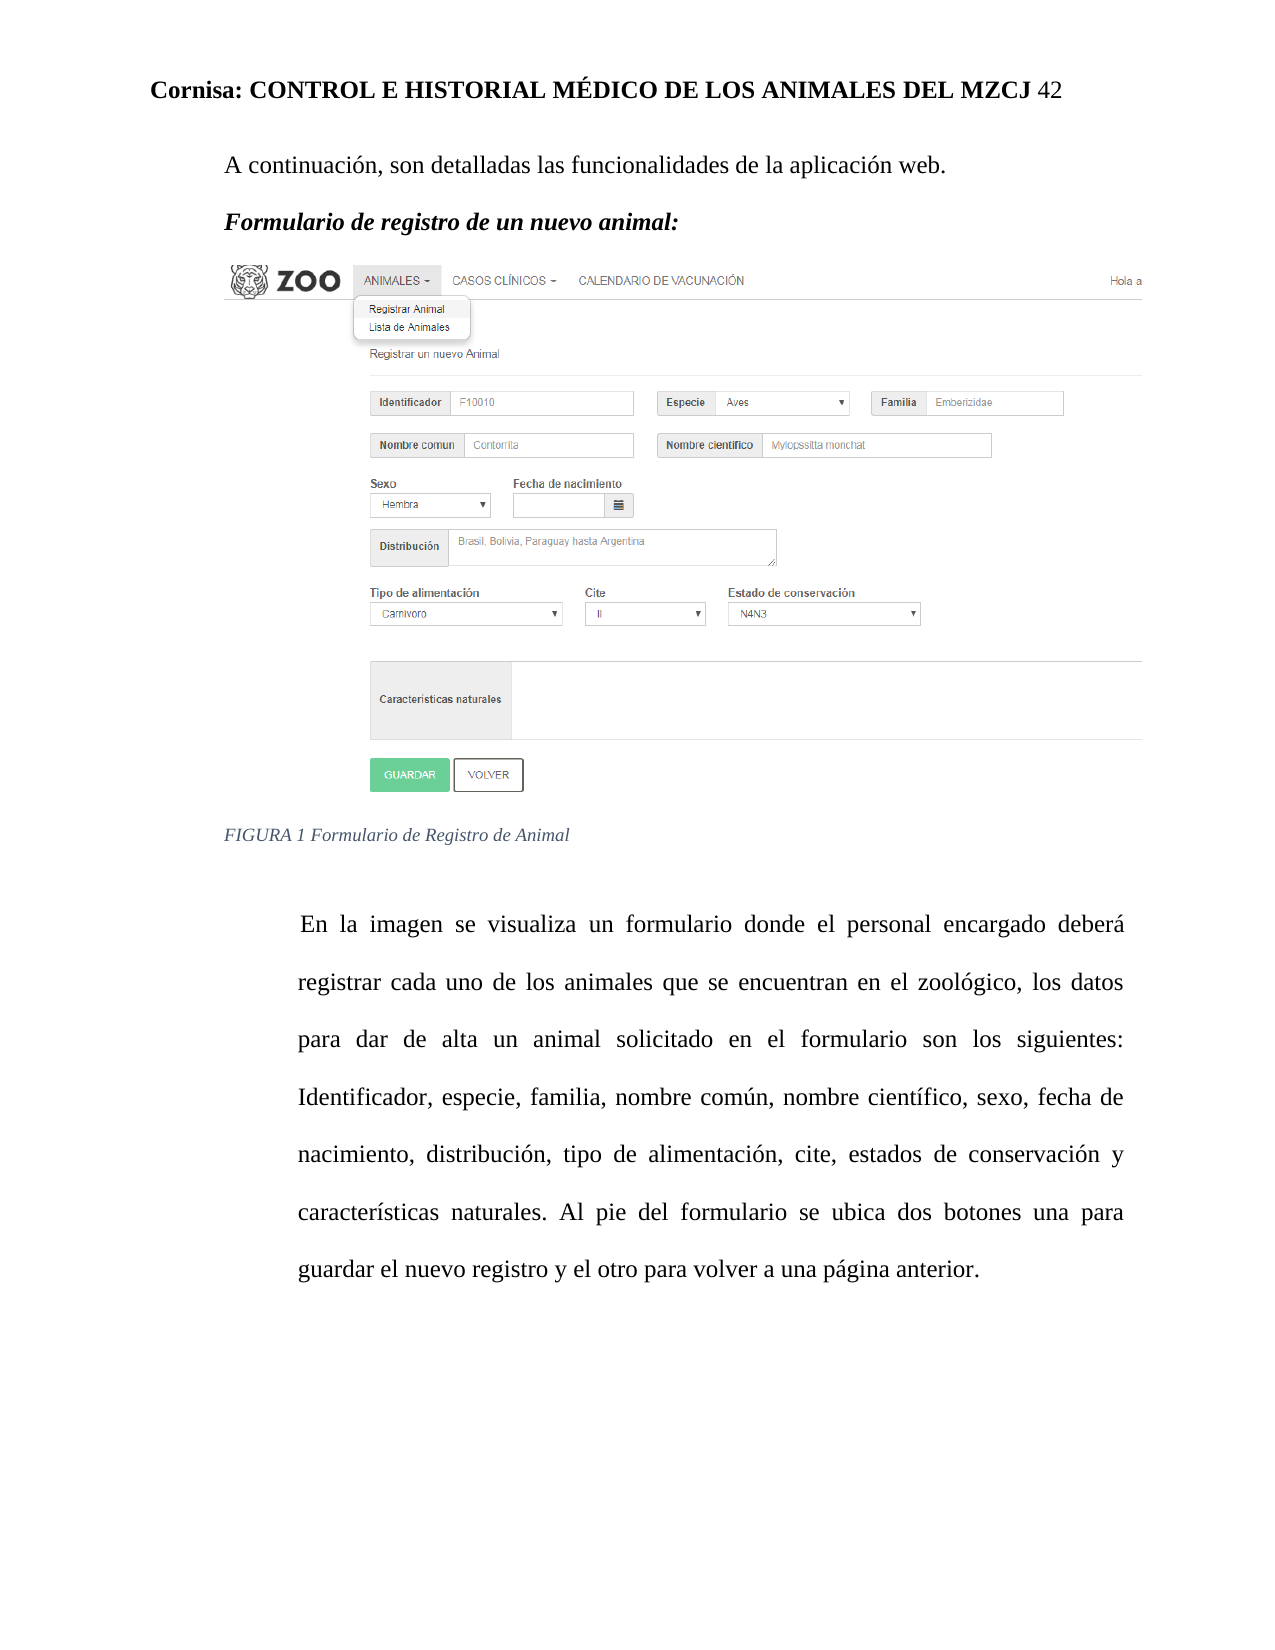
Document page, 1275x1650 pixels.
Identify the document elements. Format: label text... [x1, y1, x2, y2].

text En la imagen se visualiza un formulario donde el personal encargado deberá registrar cada uno de los animales que se encuentran en el zoológico, los datos para dar de alta un animal solicitado en el formulario son los siguientes: Identificador, especie, familia, nombre común, nombre científico, sexo, fecha de nacimiento, distribución, tipo de alimentación, cite, estados de conservación y características naturales. Al pie del formulario se ubica dos botones una para guardar el nuevo registro y el otro para volver a una página anterior. [298, 909, 1125, 1283]
text A continuación, son detalladas las funcionalidades de la aplicación web. [150, 150, 1125, 179]
text FIGURA 1 Formulario de Registro de Animal [150, 824, 1125, 846]
subtitle Formulario de registro de un nuevo animal: [150, 207, 1125, 236]
picture [223, 265, 1143, 796]
